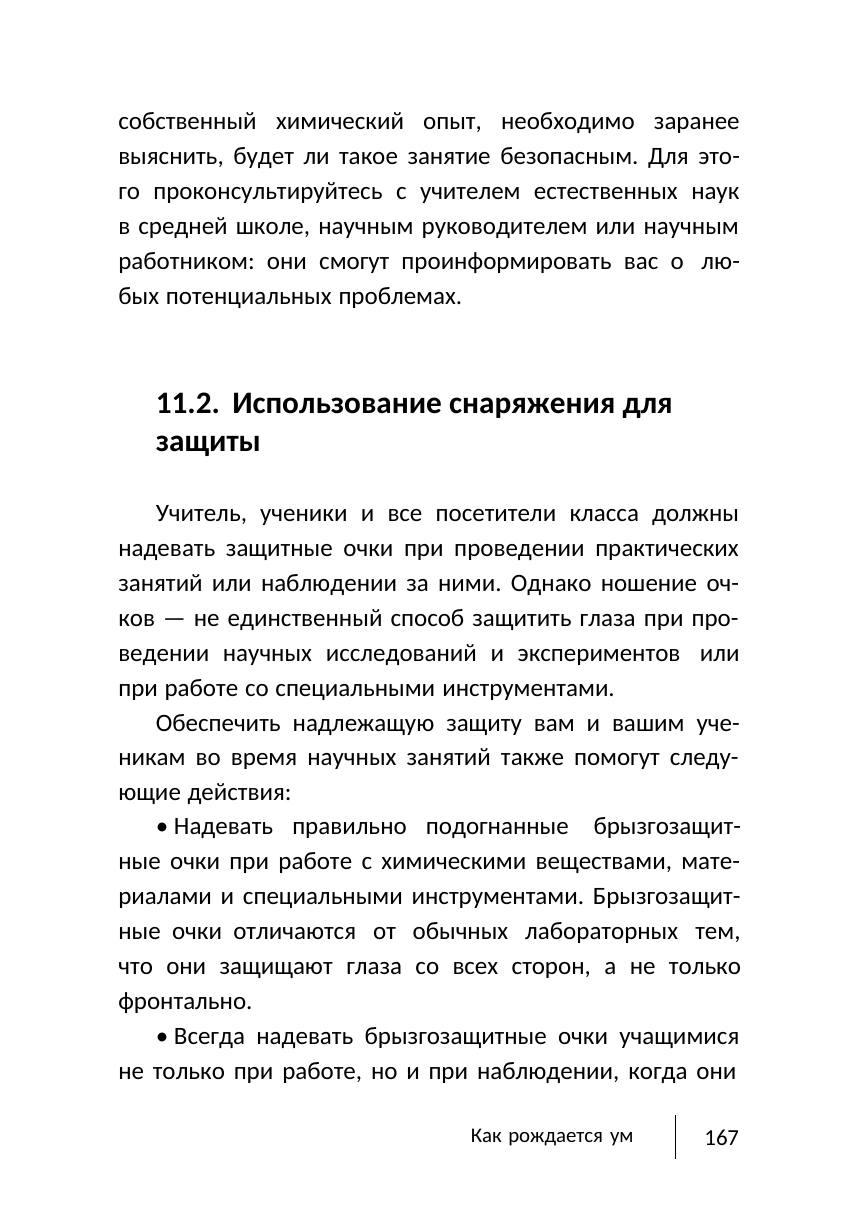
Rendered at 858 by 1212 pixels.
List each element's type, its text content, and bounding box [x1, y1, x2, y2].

list Всегда надевать брызгозащитные очки учащимися не только при работе, но и при наблюдении, когда они [118, 1021, 739, 1086]
text Обеспечить надлежащую защиту вам и вашим уче- никам во время научных занятий также помогут следу- ющие действия: [118, 707, 739, 807]
subtitle Использование снаряжения для защиты [156, 383, 675, 459]
text Учитель, ученики и все посетители класса должны надевать защитные очки при проведении практических занятий или наблюдении за ними. Однако ношение оч- ков — не единственный способ защитить глаза при про- ведении научных исследований и экспериментов или при работе со специальными инструментами. [118, 497, 739, 703]
text собственный химический опыт, необходимо заранее выяснить, будет ли такое занятие безопасным. Для это- го проконсультируйтесь с учителем естественных наук в средней школе, научным руководителем или научным работником: они смогут проинформировать вас о лю- бых потенциальных проблемах. [118, 105, 739, 311]
list Надевать правильно подогнанные брызгозащит- ные очки при работе с химическими веществами, мате- риалами и специальными инструментами. Брызгозащит- ные очки отличаются от обычных лабораторных тем, что они защищают глаза со всех сторон, а не только фронтально. [118, 811, 741, 1016]
